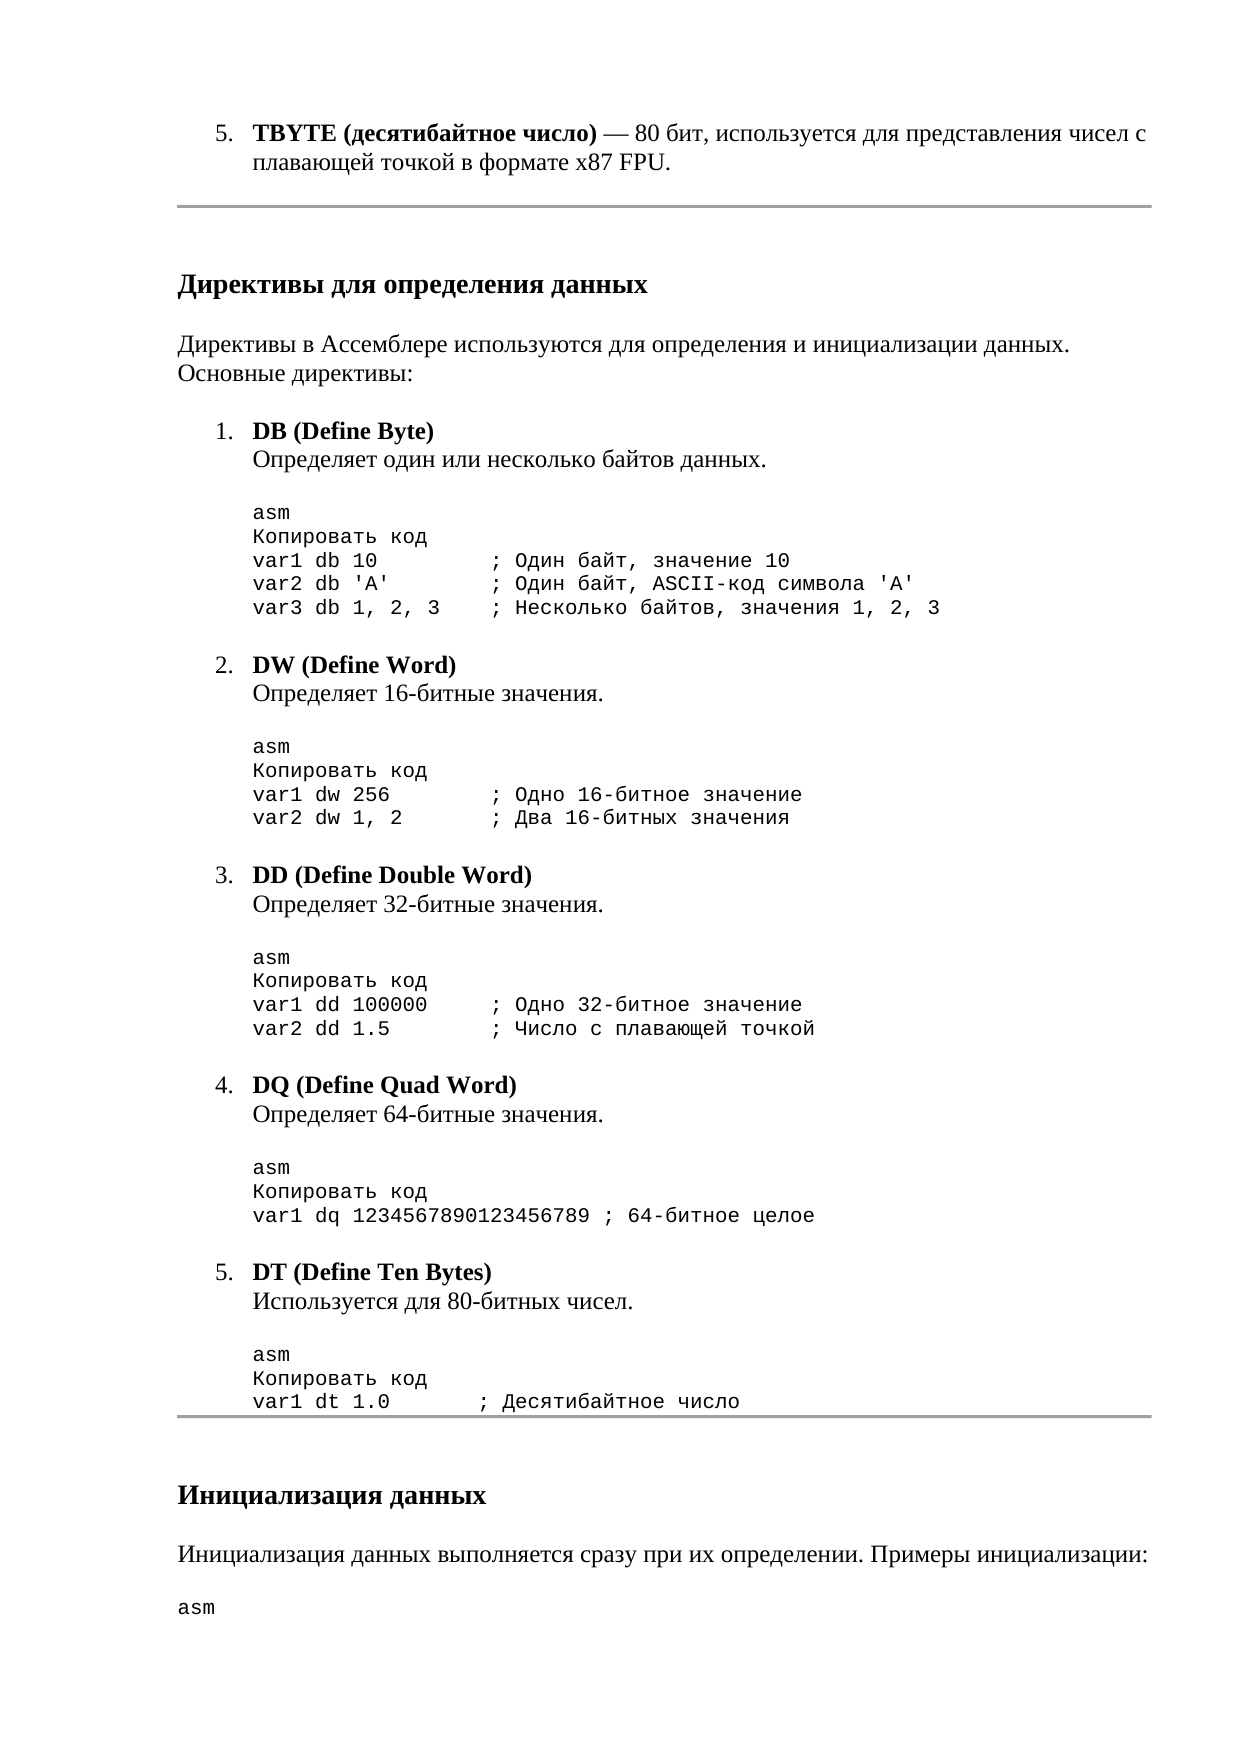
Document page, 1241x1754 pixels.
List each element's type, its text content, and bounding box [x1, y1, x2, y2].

text var1 dt 1.0 ; Десятибайтное число [252, 1391, 1152, 1415]
text asm [252, 1344, 1152, 1368]
text Директивы в Ассемблере используются для определения и инициализации данных. Основные директивы: [177, 329, 1152, 387]
text Копировать код [252, 971, 1152, 994]
text Директивы для определения данных [177, 267, 1152, 300]
text Инициализация данных выполняется сразу при их определении. Примеры инициализации: [177, 1539, 1152, 1568]
text asm [177, 1597, 1152, 1621]
text var2 db 'A' ; Один байт, ASCII-код символа 'A' [252, 573, 1152, 597]
text Инициализация данных [177, 1478, 1152, 1510]
text Копировать код [252, 526, 1152, 550]
text var3 db 1, 2, 3 ; Несколько байтов, значения 1, 2, 3 [252, 597, 1152, 621]
text asm [252, 947, 1152, 971]
text Копировать код [252, 760, 1152, 784]
text Копировать код [252, 1368, 1152, 1391]
text var2 dd 1.5 ; Число с плавающей точкой [252, 1018, 1152, 1041]
text var2 dw 1, 2 ; Два 16-битных значения [252, 807, 1152, 831]
list DD (Define Double Word) Определяет 32-битные значения. [215, 860, 1152, 918]
text var1 db 10 ; Один байт, значение 10 [252, 550, 1152, 573]
list DW (Define Word) Определяет 16-битные значения. [215, 650, 1152, 707]
list DB (Define Byte) Определяет один или несколько байтов данных. [215, 416, 1152, 473]
text Копировать код [252, 1181, 1152, 1204]
list DQ (Define Quad Word) Определяет 64-битные значения. [215, 1071, 1152, 1128]
text asm [252, 502, 1152, 526]
list DT (Define Ten Bytes) Используется для 80-битных чисел. [215, 1257, 1152, 1315]
text asm [252, 736, 1152, 760]
text var1 dd 100000 ; Одно 32-битное значение [252, 994, 1152, 1018]
text var1 dw 256 ; Одно 16-битное значение [252, 784, 1152, 807]
text var1 dq 1234567890123456789 ; 64-битное целое [252, 1204, 1152, 1228]
list TBYTE (десятибайтное число) — 80 бит, используется для представления чисел с плавающей точкой в формате x87 FPU. [215, 118, 1152, 176]
text asm [252, 1157, 1152, 1181]
